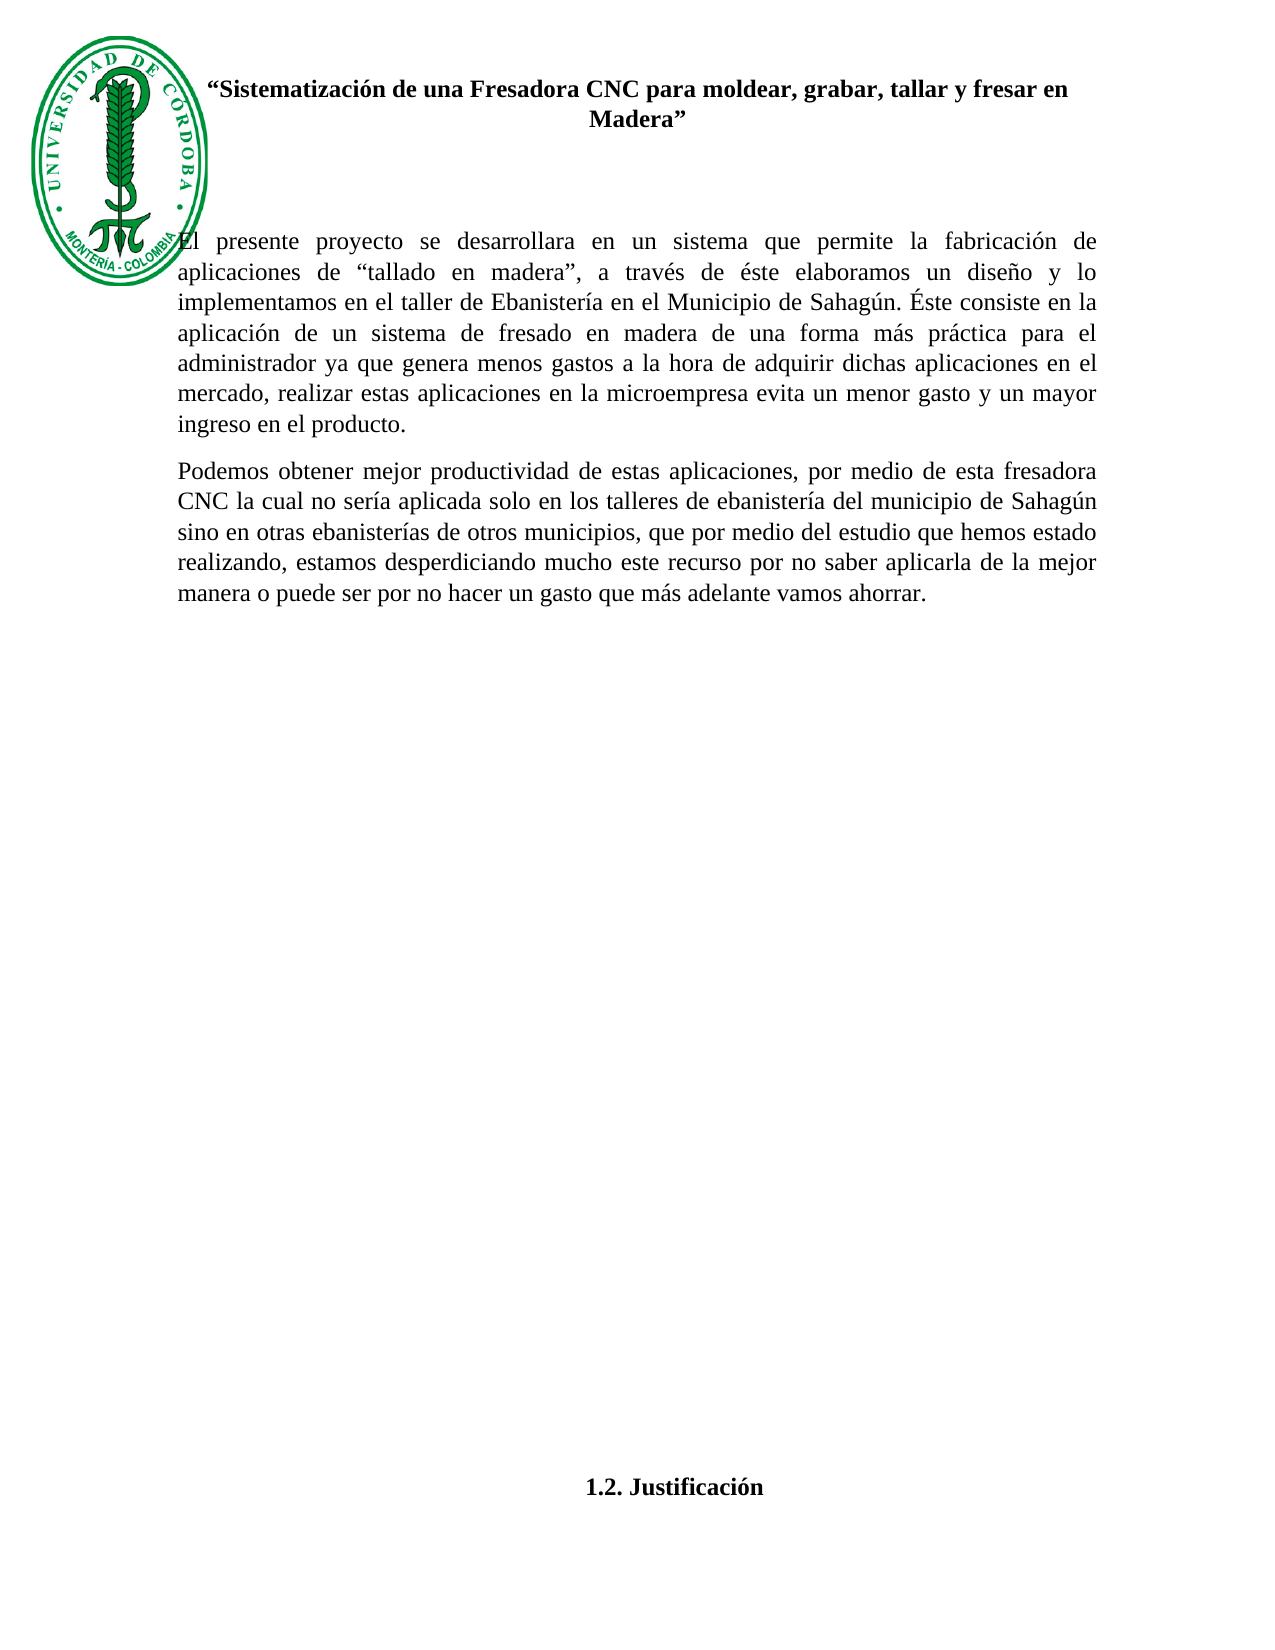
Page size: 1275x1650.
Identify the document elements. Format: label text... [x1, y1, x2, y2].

text El presente proyecto se desarrollara en un sistema que permite la fabricación de aplicaciones de “tallado en madera”, a través de éste elaboramos un diseño y lo implementamos en el taller de Ebanistería en el Municipio de Sahagún. Éste consiste en la aplicación de un sistema de fresado en madera de una forma más práctica para el administrador ya que genera menos gastos a la hora de adquirir dichas aplicaciones en el mercado, realizar estas aplicaciones en la microempresa evita un menor gasto y un mayor ingreso en el producto. [177, 226, 1098, 438]
picture [31, 36, 208, 286]
list Justificación [251, 1472, 1098, 1501]
text Podemos obtener mejor productividad de estas aplicaciones, por medio de esta fresadora CNC la cual no sería aplicada solo en los talleres de ebanistería del municipio de Sahagún sino en otras ebanisterías de otros municipios, que por medio del estudio que hemos estado realizando, estamos desperdiciando mucho este recurso por no saber aplicarla de la mejor manera o puede ser por no hacer un gasto que más adelante vamos ahorrar. [177, 456, 1098, 606]
